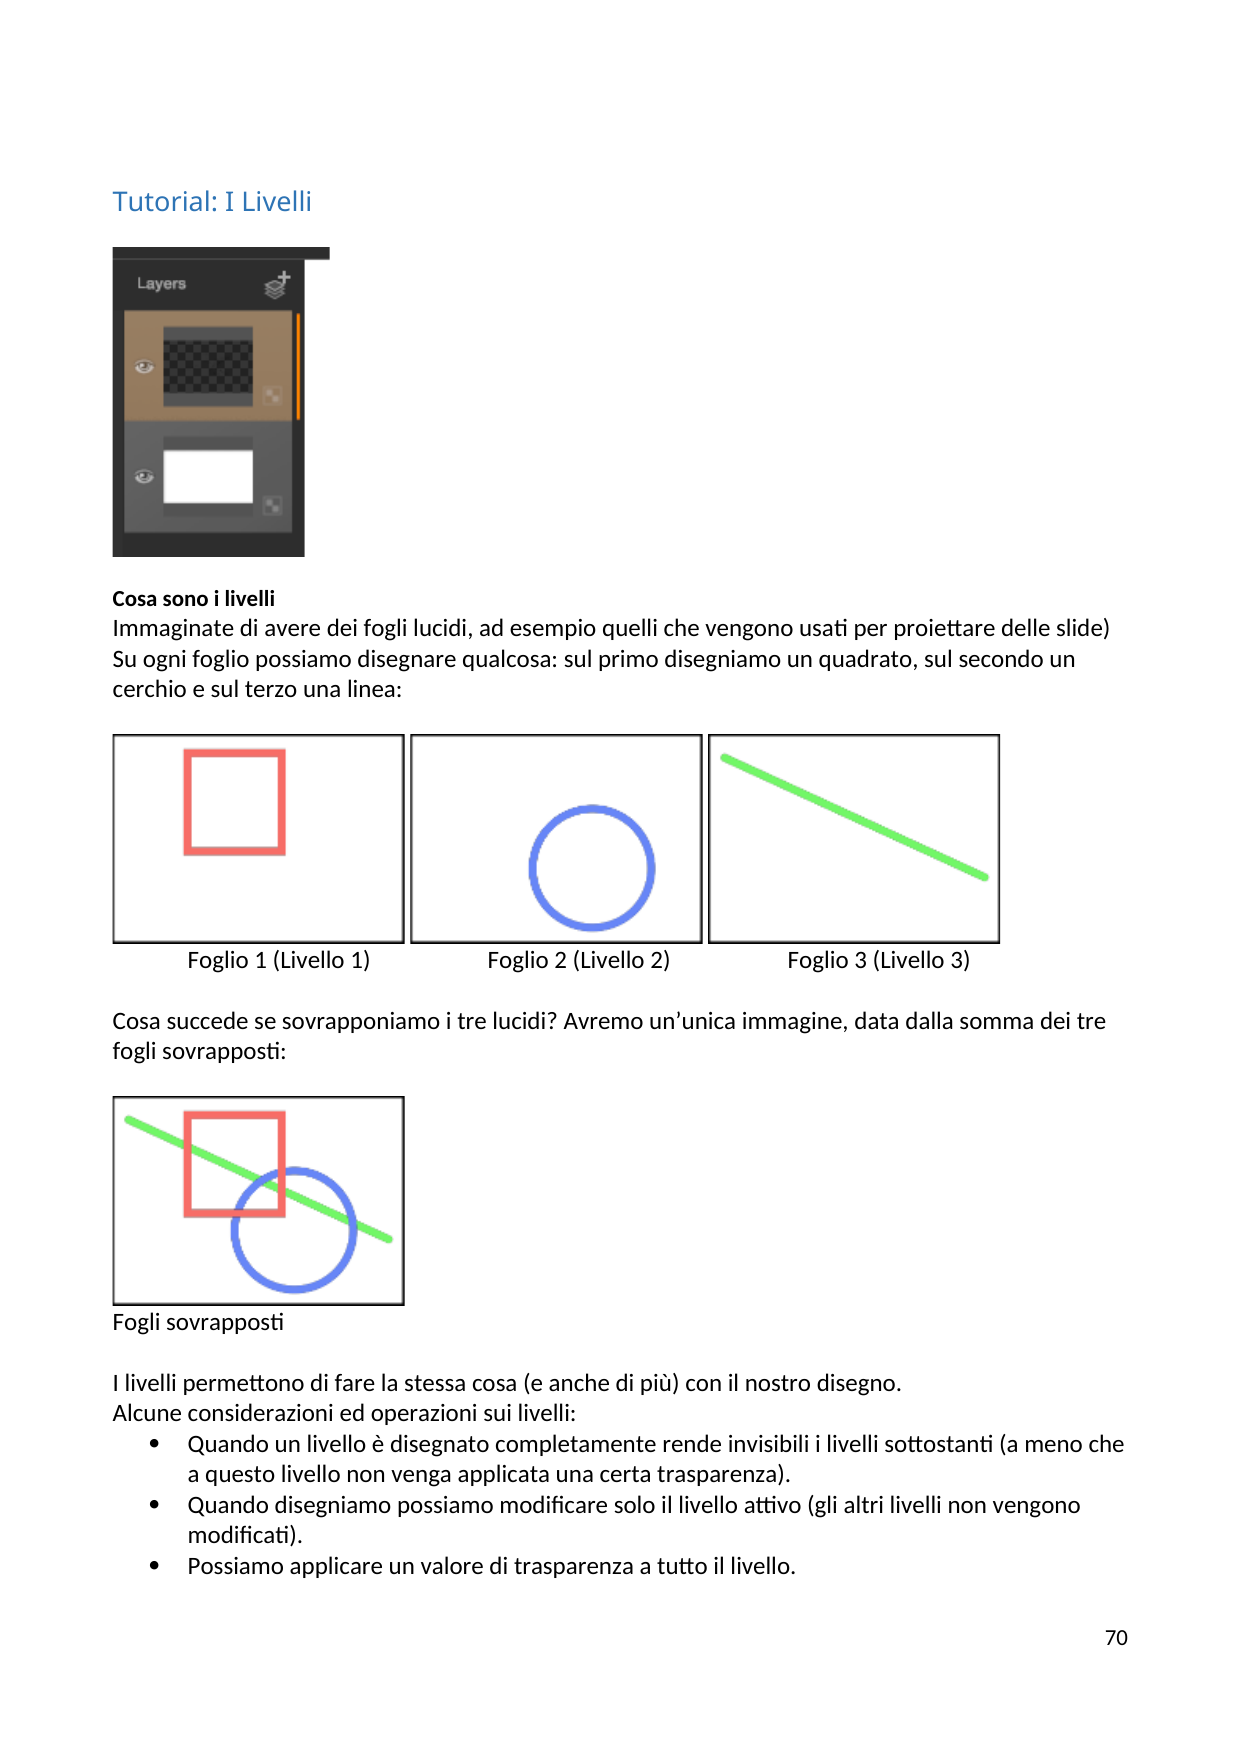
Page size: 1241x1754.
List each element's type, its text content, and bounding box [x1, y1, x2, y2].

picture [708, 734, 1001, 944]
text Immaginate di avere dei fogli lucidi, ad esempio quelli che vengono usati per proiettare delle slide) Su ogni foglio possiamo disegnare qualcosa: sul primo disegniamo un quadrato, sul secondo un cerchio e sul terzo una linea: [112, 612, 1128, 704]
picture [112, 1096, 405, 1306]
text Foglio 1 (Livello 1) Foglio 2 (Livello 2) Foglio 3 (Livello 3) [187, 944, 1128, 974]
text Cosa succede se sovrapponiamo i tre lucidi? Avremo un’unica immagine, data dalla somma dei tre fogli sovrapposti: [112, 1005, 1128, 1066]
list Quando disegniamo possiamo modificare solo il livello attivo (gli altri livelli non vengono modificati). [150, 1489, 1128, 1550]
picture [112, 247, 330, 557]
list Quando un livello è disegnato completamente rende invisibili i livelli sottostanti (a meno che a questo livello non venga applicata una certa trasparenza). [150, 1428, 1128, 1489]
subtitle Tutorial: I Livelli [112, 182, 1128, 219]
list Possiamo applicare un valore di trasparenza a tutto il livello. [150, 1550, 1128, 1581]
picture [410, 734, 703, 944]
picture [112, 734, 405, 944]
text I livelli permettono di fare la stessa cosa (e anche di più) con il nostro disegno. [112, 1367, 1128, 1397]
text Alcune considerazioni ed operazioni sui livelli: [112, 1397, 1128, 1428]
text Fogli sovrapposti [112, 1306, 1128, 1336]
text Cosa sono i livelli [112, 584, 1128, 612]
